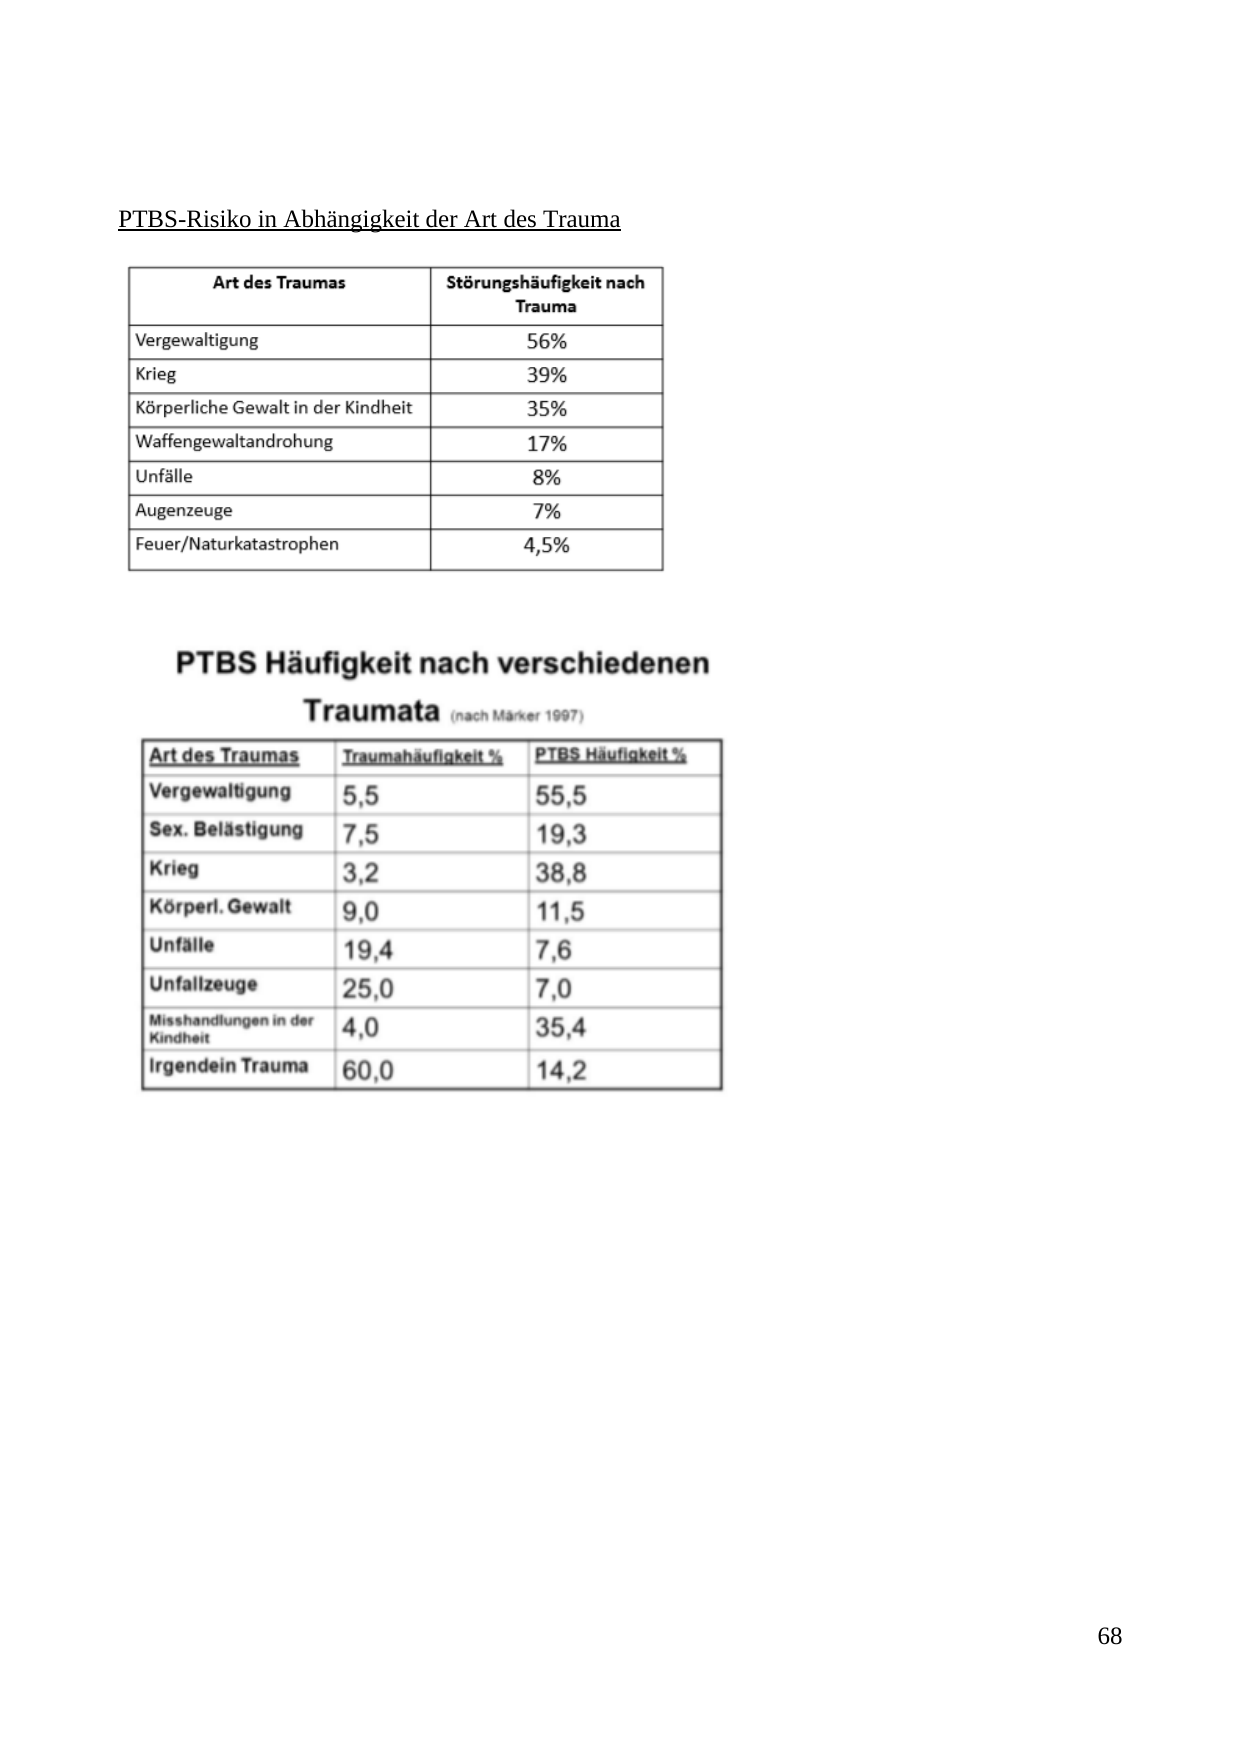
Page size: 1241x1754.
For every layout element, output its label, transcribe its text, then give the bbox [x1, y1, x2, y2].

text PTBS-Risiko in Abhängigkeit der Art des Trauma [118, 204, 1122, 233]
picture [118, 261, 675, 581]
picture [118, 638, 737, 1112]
